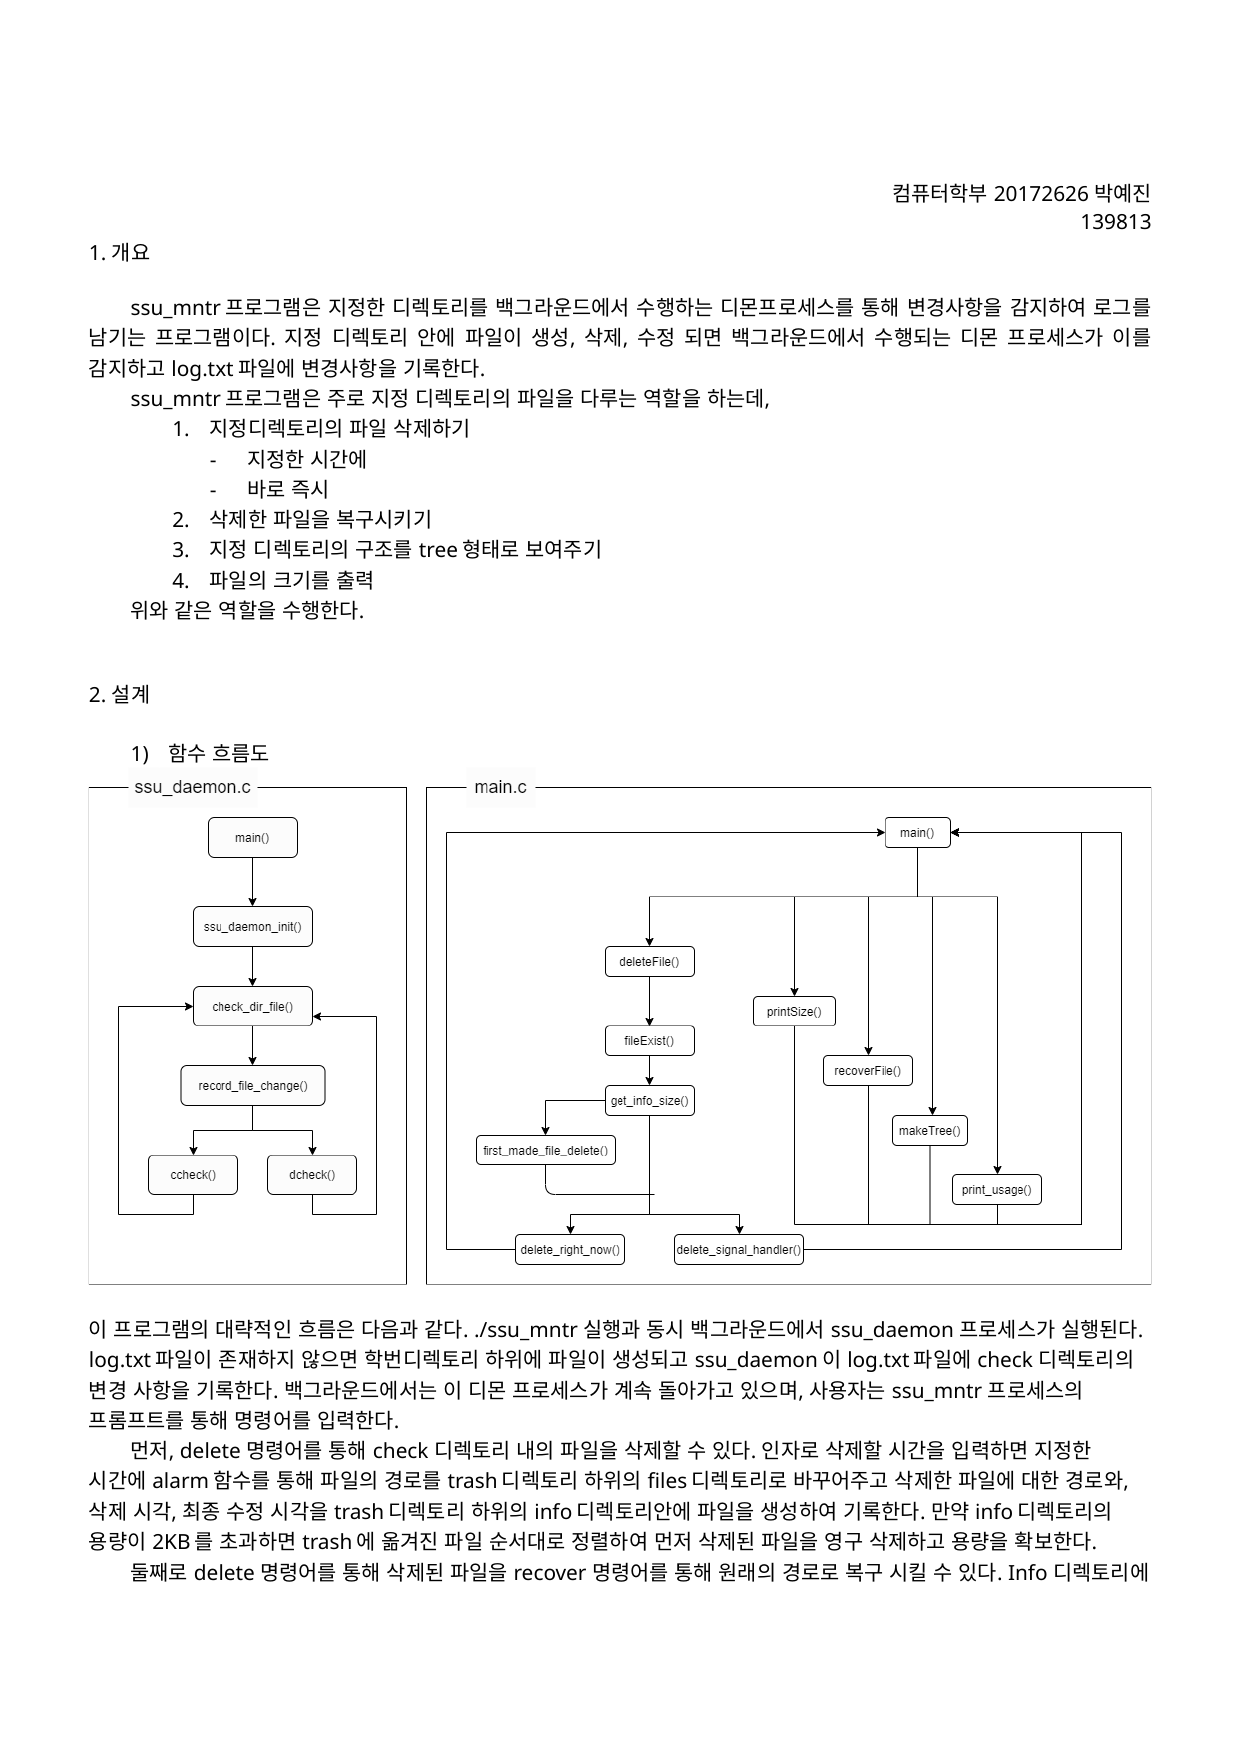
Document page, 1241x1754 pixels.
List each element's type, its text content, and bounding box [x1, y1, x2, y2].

text ssu_mntr프로그램은 지정한 디렉토리를 백그라운드에서 수행하는 디몬프로세스를 통해 변경사항을 감지하여 로그를 남기는 프로그램이다. 지정 디렉토리 안에 파일이 생성, 삭제, 수정 되면 백그라운드에서 수행되는 디몬 프로세스가 이를 감지하고 log.txt파일에 변경사항을 기록한다. [89, 291, 1152, 382]
list 지정디렉토리의 파일 삭제하기 [172, 412, 1152, 443]
list 파일의 크기를 출력 [172, 564, 1152, 594]
text 2. 설계 [89, 678, 1152, 708]
list 바로 즉시 [209, 473, 1152, 503]
list 삭제한 파일을 복구시키기 [172, 503, 1152, 534]
text 먼저, delete 명령어를 통해 check 디렉토리 내의 파일을 삭제할 수 있다. 인자로 삭제할 시간을 입력하면 지정한 시간에 alarm함수를 통해 파일의 경로를 trash디렉토리 하위의 files디렉토리로 바꾸어주고 삭제한 파일에 대한 경로와, 삭제 시각, 최종 수정 시각을 trash디렉토리 하위의 info디렉토리안에 파일을 생성하여 기록한다. 만약 info디렉토리의 용량이 2KB를 초과하면 trash에 옮겨진 파일 순서대로 정렬하여 먼저 삭제된 파일을 영구 삭제하고 용량을 확보한다. [89, 1434, 1152, 1556]
text 컴퓨터학부 20172626 박예진 [89, 177, 1152, 207]
text 139813 [89, 207, 1152, 236]
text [89, 1556, 1152, 1586]
text ssu_mntr프로그램은 주로 지정 디렉토리의 파일을 다루는 역할을 하는데, [89, 382, 1152, 412]
list 지정 디렉토리의 구조를 tree형태로 보여주기 [172, 534, 1152, 564]
text 1. 개요 [89, 236, 1152, 266]
list 함수 흐름도 [130, 737, 1152, 767]
text 위와 같은 역할을 수행한다. [89, 594, 1152, 625]
list 지정한 시간에 [209, 443, 1152, 473]
text 이 프로그램의 대략적인 흐름은 다음과 같다. ./ssu_mntr 실행과 동시 백그라운드에서 ssu_daemon 프로세스가 실행된다. [89, 1313, 1152, 1343]
text log.txt파일이 존재하지 않으면 학번디렉토리 하위에 파일이 생성되고 ssu_daemon이 log.txt파일에 check 디렉토리의 변경 사항을 기록한다. 백그라운드에서는 이 디몬 프로세스가 계속 돌아가고 있으며, 사용자는 ssu_mntr 프로세스의 프롬프트를 통해 명령어를 입력한다. [89, 1343, 1152, 1434]
picture [88, 767, 1152, 1285]
